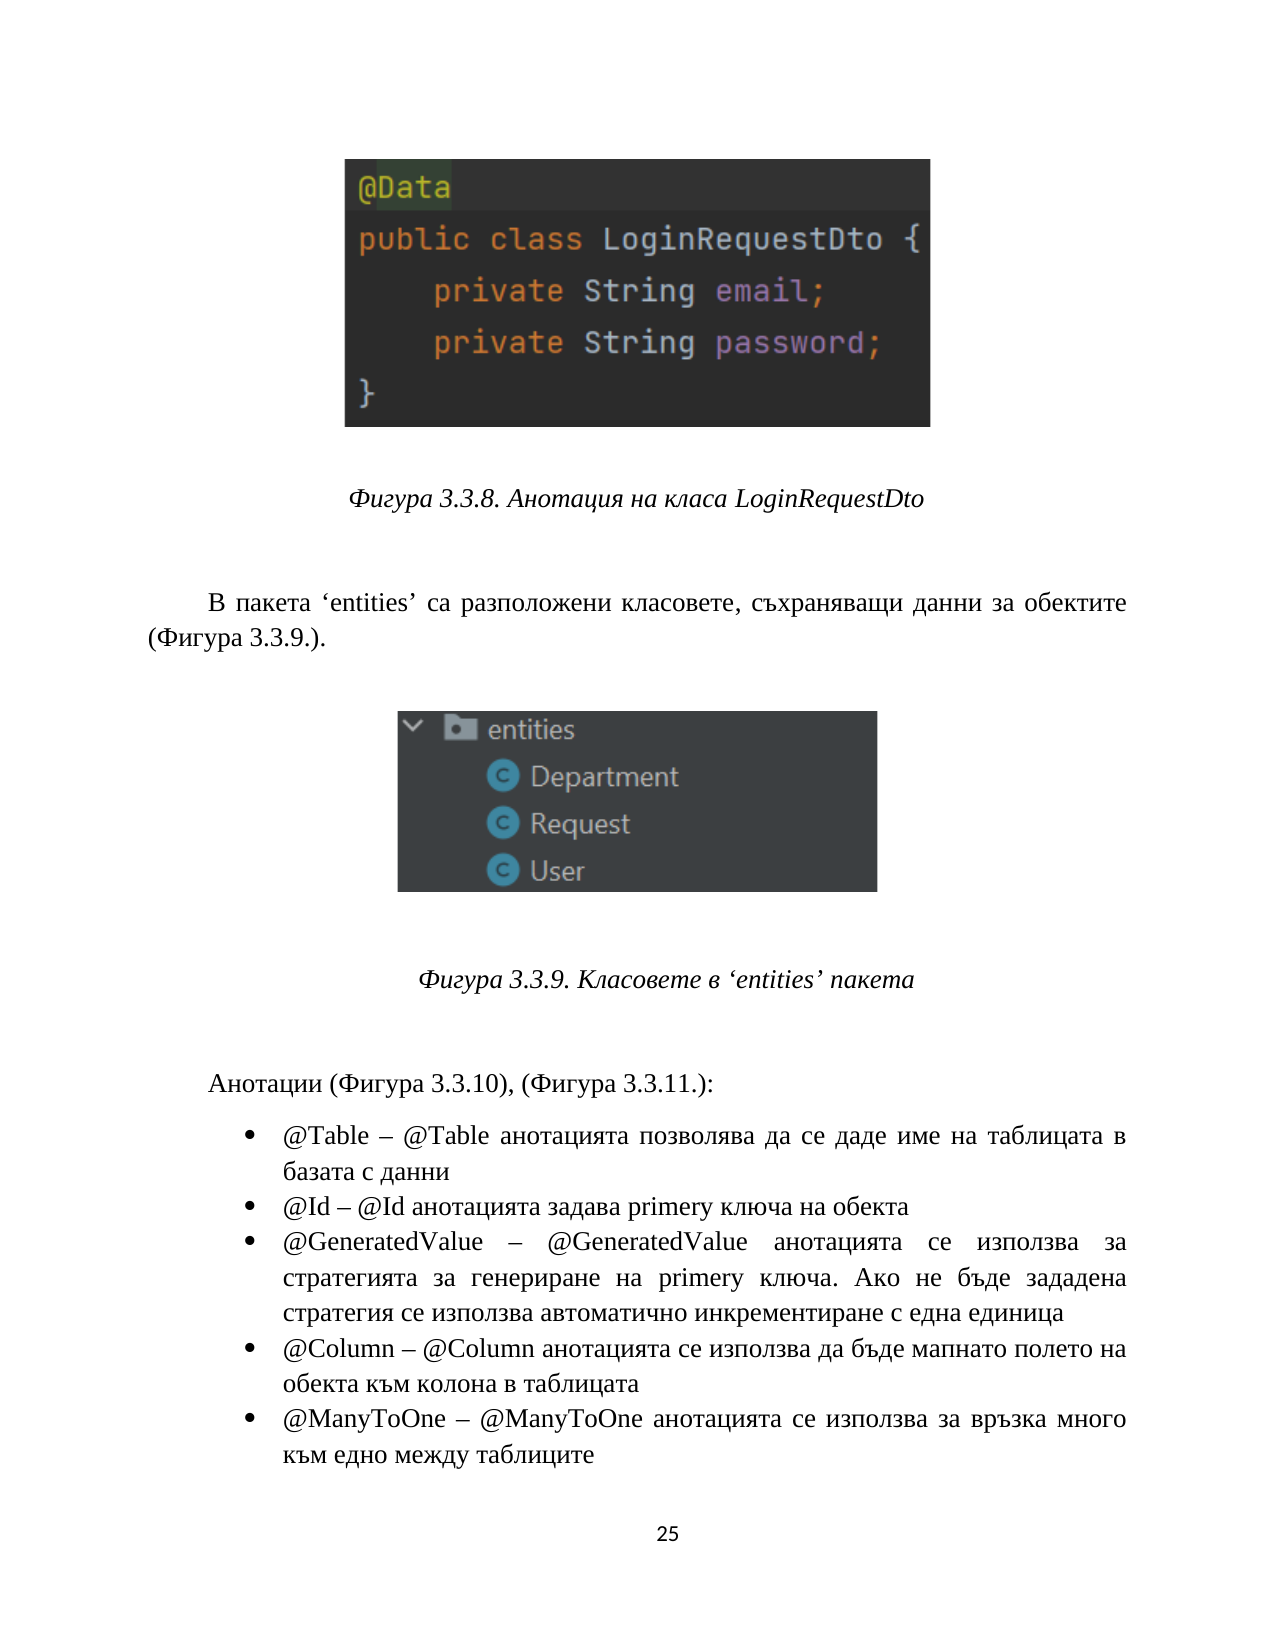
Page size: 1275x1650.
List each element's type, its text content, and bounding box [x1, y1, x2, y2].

list @GeneratedValue – @GeneratedValue анотацията се използва за стратегията за генериране на primery ключа. Ако не бъде зададена стратегия се използва автоматично инкрементиране с една единица [245, 1222, 1127, 1329]
list @Table – @Table анотацията позволява да се даде име на таблицата в базата с данни [245, 1116, 1127, 1187]
text В пакета ‘entities’ са разположени класовете, съхраняващи данни за обектите (Фигура 3.3.9.). [148, 583, 1127, 654]
text Фигура 3.3.8. Анотация на класа LoginRequestDto [148, 479, 1127, 514]
picture [344, 159, 931, 427]
list @ManyToOne – @ManyToOne анотацията се използва за връзка много към едно между таблиците [245, 1399, 1127, 1470]
text Фигура 3.3.9. Класовете в ‘entities’ пакета [148, 960, 1127, 995]
picture [397, 711, 878, 892]
list @Column – @Column анотацията се използва да бъде мапнато полето на обекта към колона в таблицата [245, 1329, 1127, 1399]
text Анотации (Фигура 3.3.10), (Фигура 3.3.11.): [148, 1064, 1127, 1099]
list @Id – @Id анотацията задава primery ключа на обекта [245, 1187, 1127, 1222]
